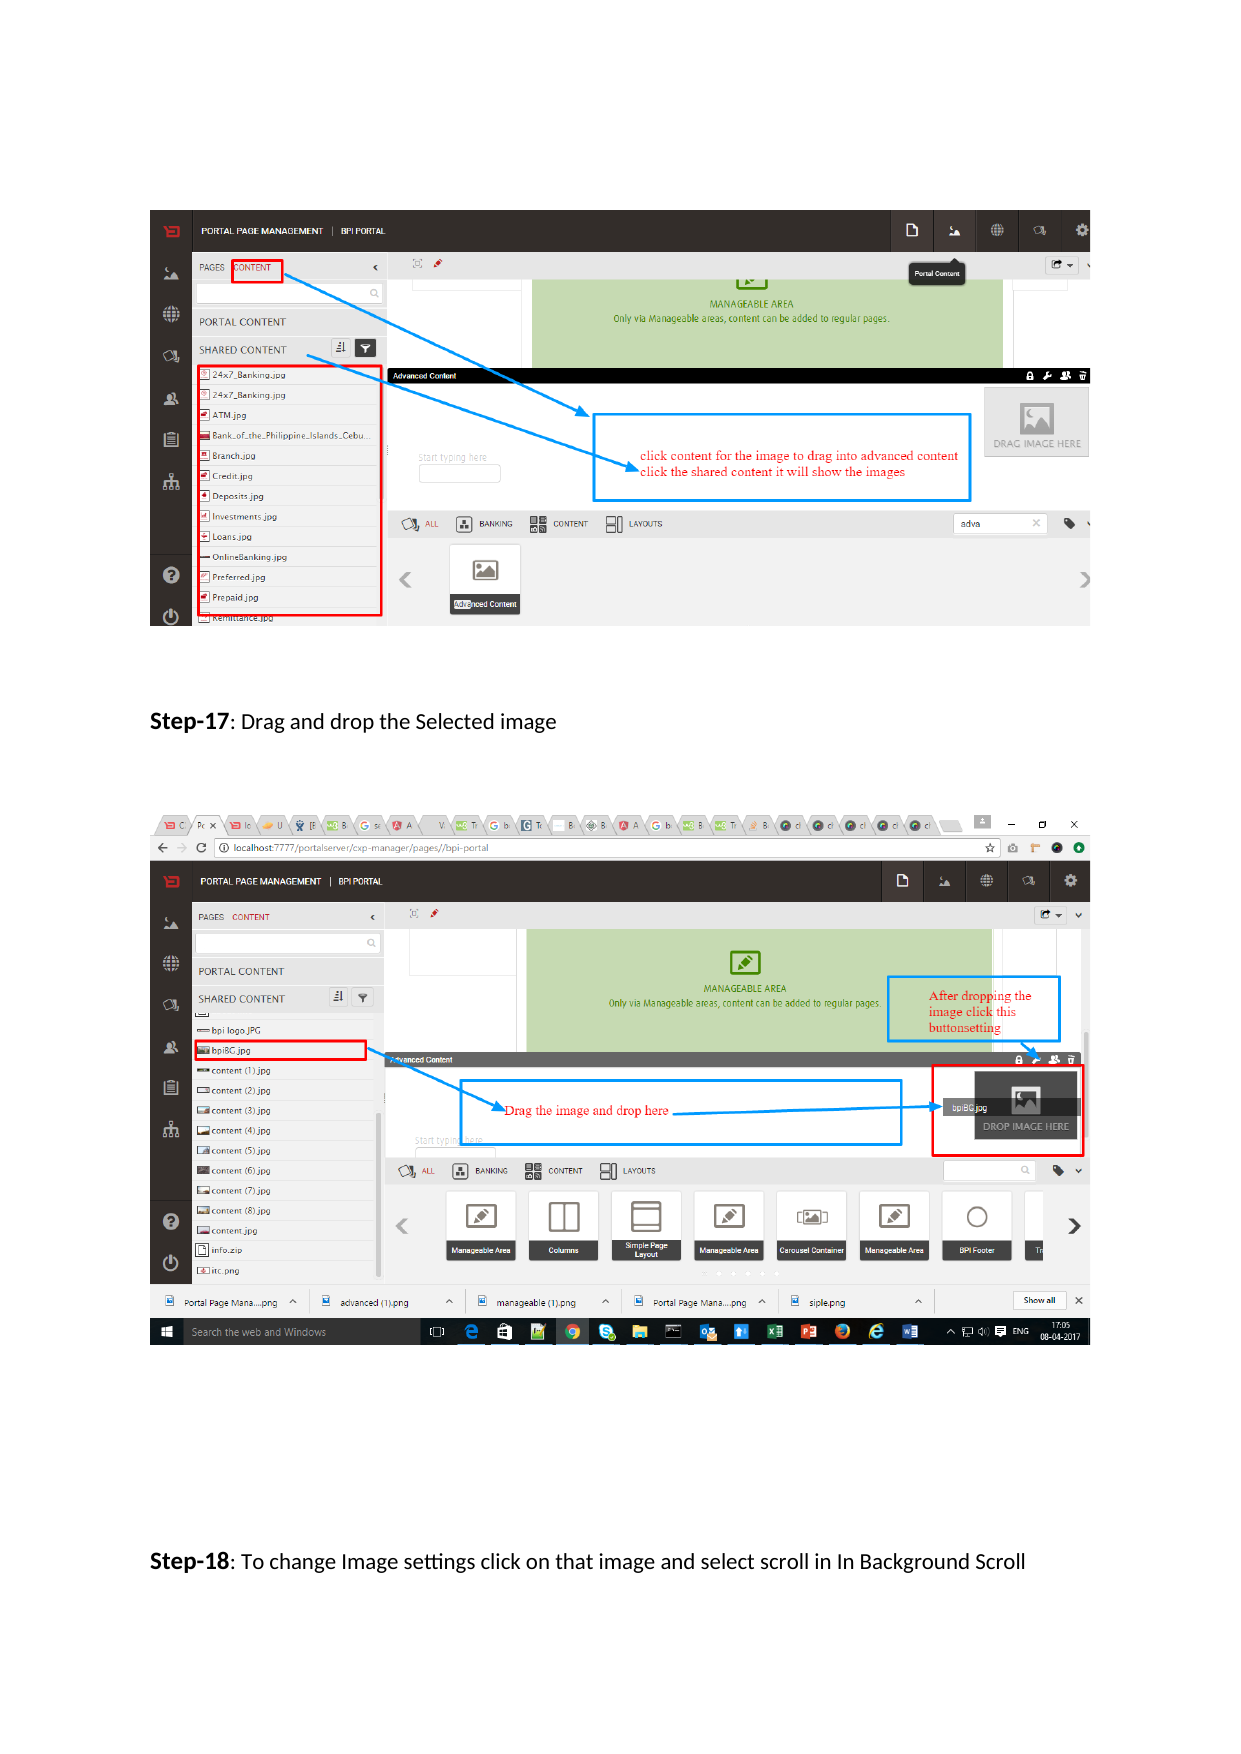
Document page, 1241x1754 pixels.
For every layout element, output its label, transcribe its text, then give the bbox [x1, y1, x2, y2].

text Step-18: To change Image settings click on that image and select scroll in In Background Scroll [150, 1545, 1090, 1575]
text Step-17: Drag and drop the Selected image [150, 706, 1090, 736]
picture [150, 815, 1091, 1345]
picture [150, 210, 1091, 626]
